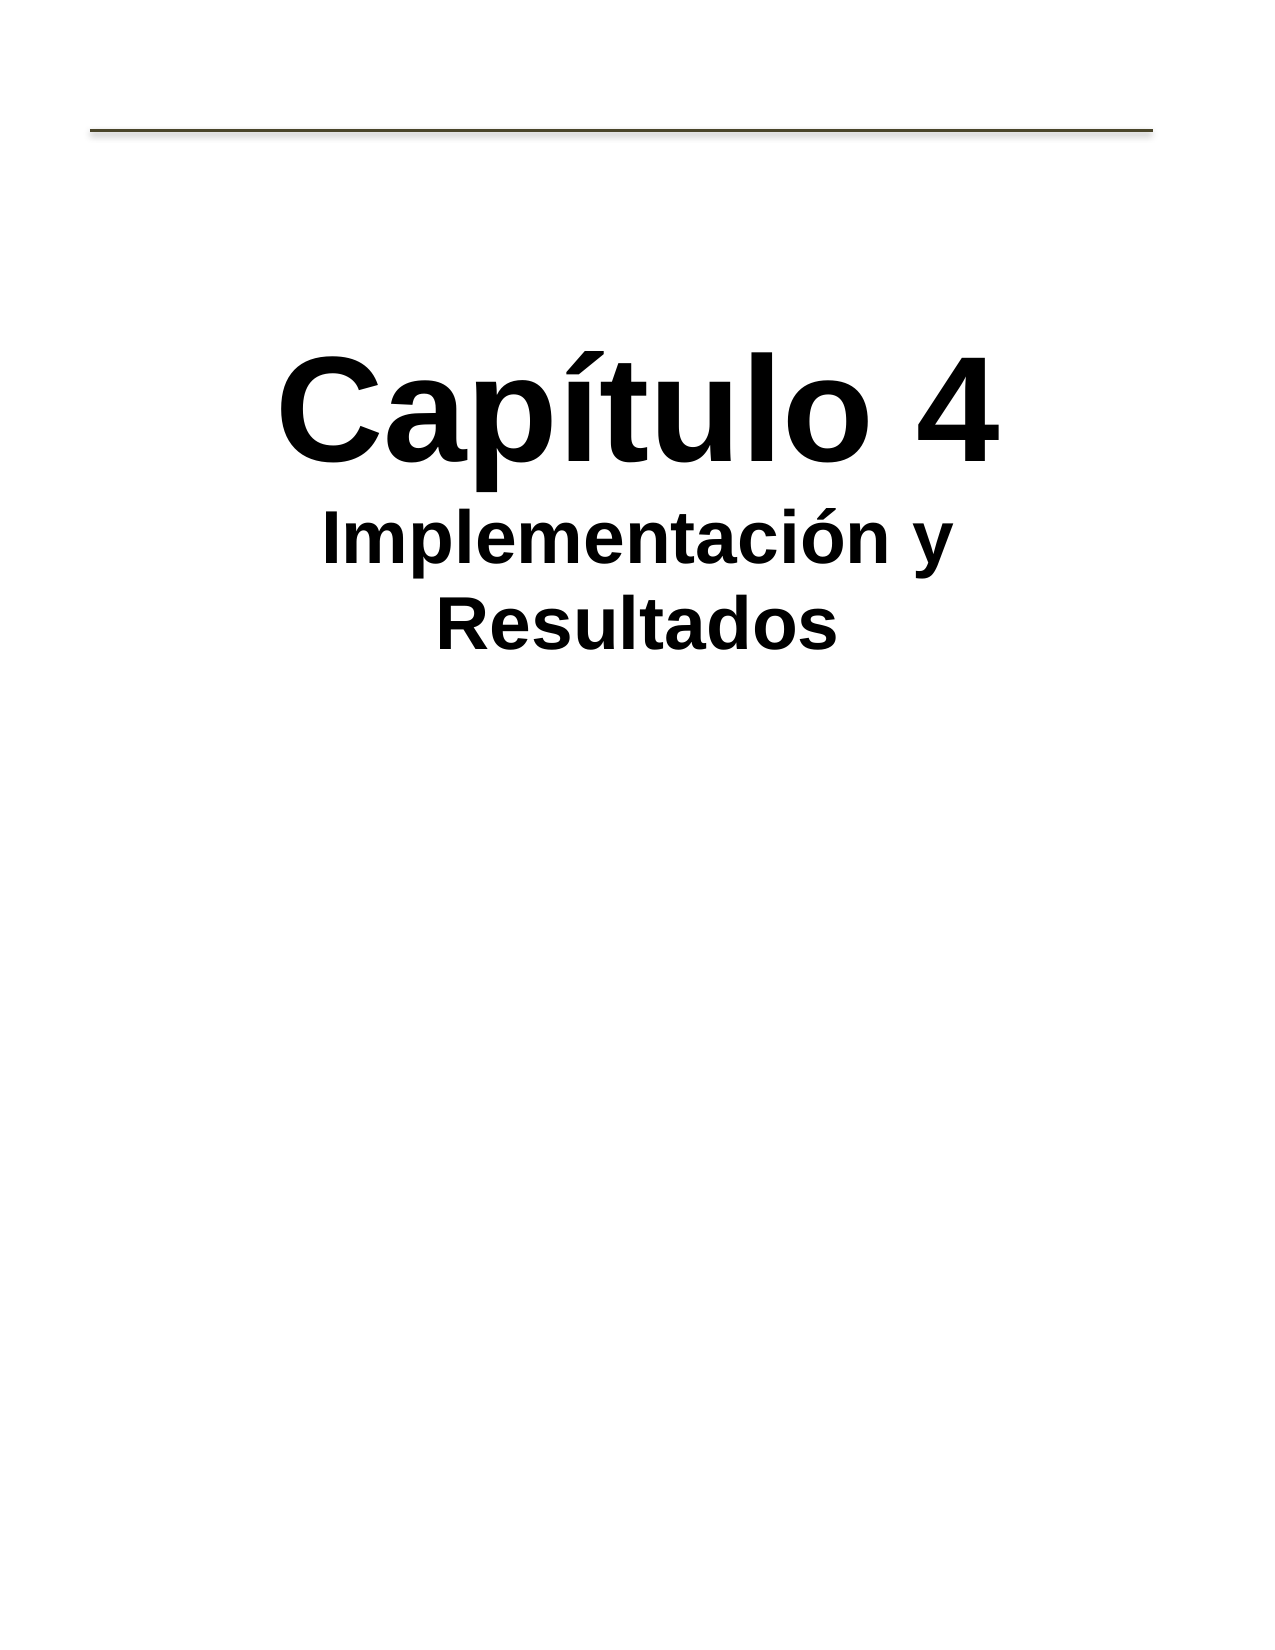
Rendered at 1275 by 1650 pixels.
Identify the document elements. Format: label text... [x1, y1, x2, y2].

text Capítulo 4 Implementación y Resultados [110, 148, 1165, 665]
